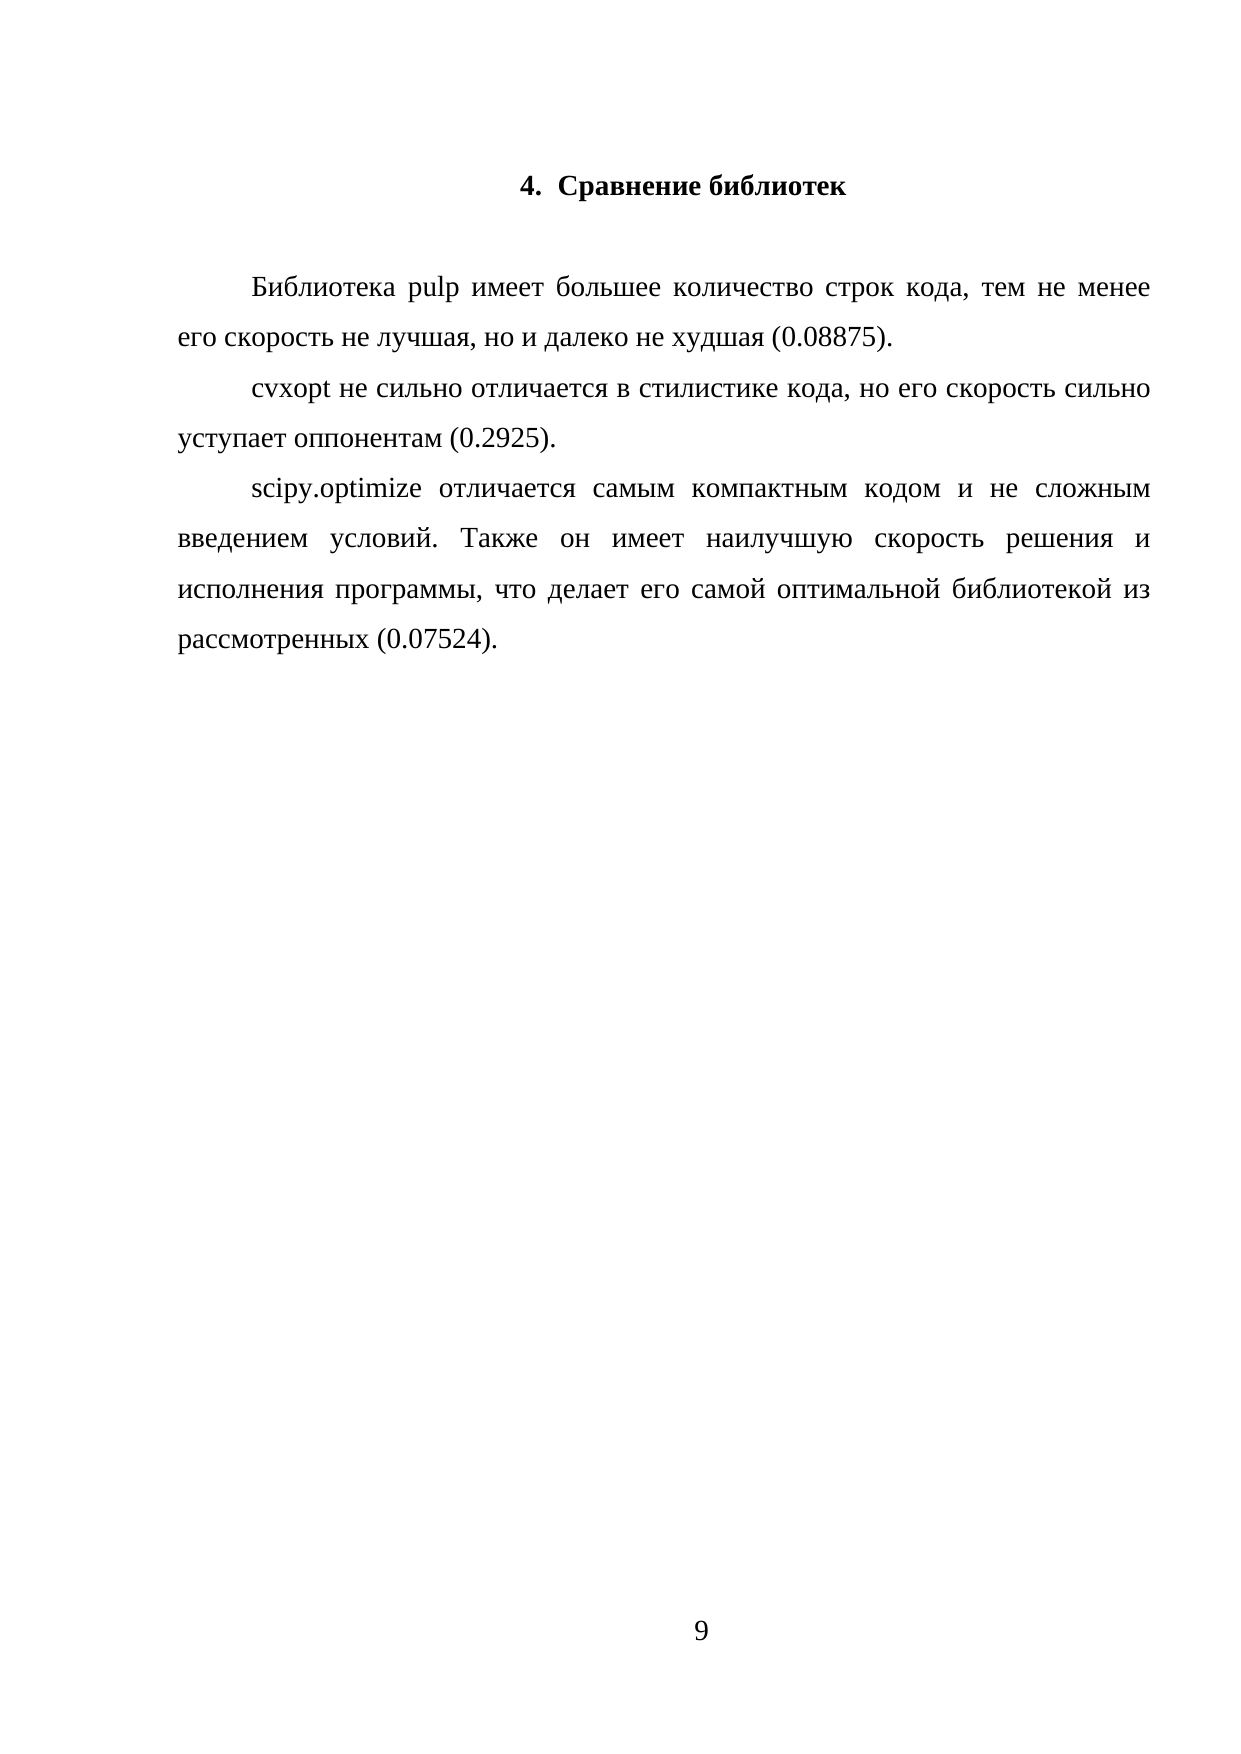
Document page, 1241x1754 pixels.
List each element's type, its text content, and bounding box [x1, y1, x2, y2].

text cvxopt не сильно отличается в стилистике кода, но его скорость сильно уступает оппонентам (0.2925). [177, 370, 1152, 453]
list Сравнение библиотек [215, 168, 1152, 202]
text scipy.optimize отличается самым компактным кодом и не сложным введением условий. Также он имеет наилучшую скорость решения и исполнения программы, что делает его самой оптимальной библиотекой из рассмотренных (0.07524). [177, 470, 1152, 655]
text Библиотека pulp имеет большее количество строк кода, тем не менее его скорость не лучшая, но и далеко не худшая (0.08875). [177, 269, 1152, 353]
